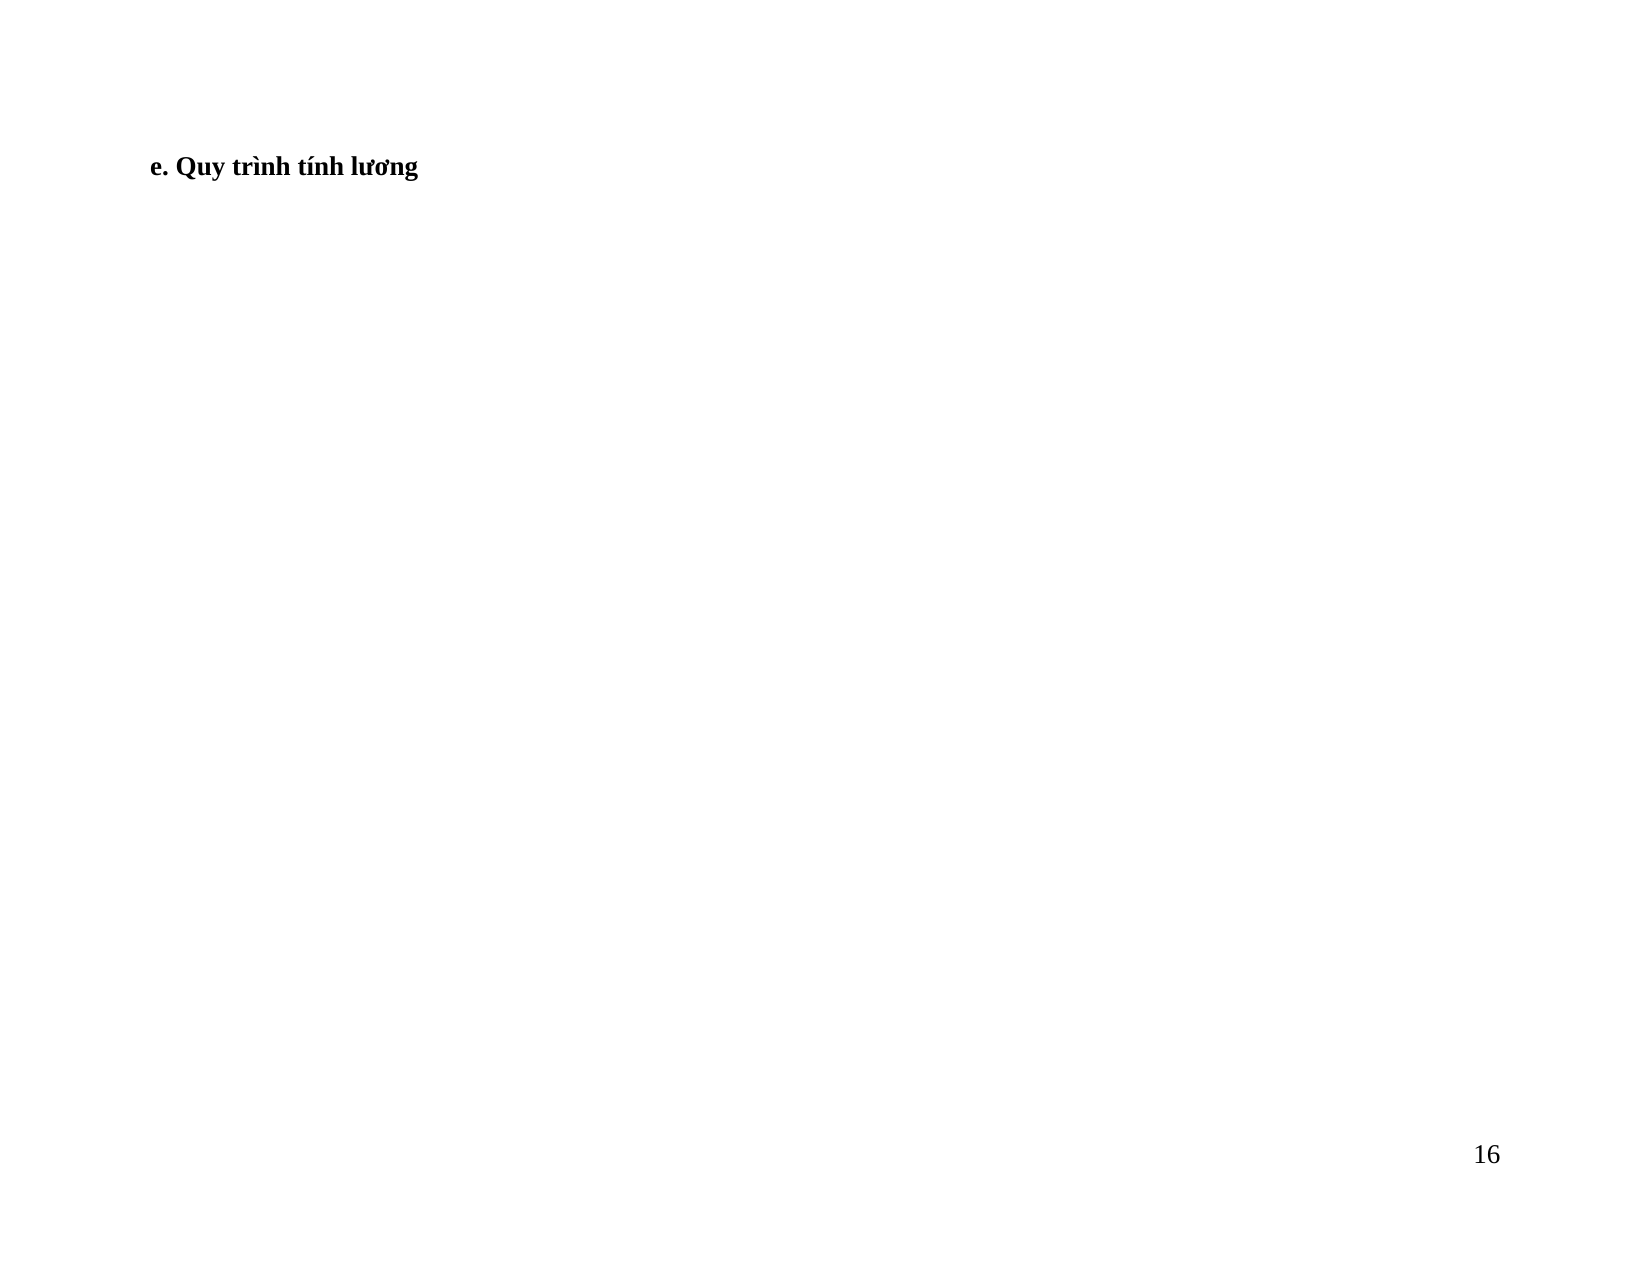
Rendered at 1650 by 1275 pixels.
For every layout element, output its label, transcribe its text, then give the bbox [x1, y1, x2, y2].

text e. Quy trình tính lương [150, 150, 1500, 181]
